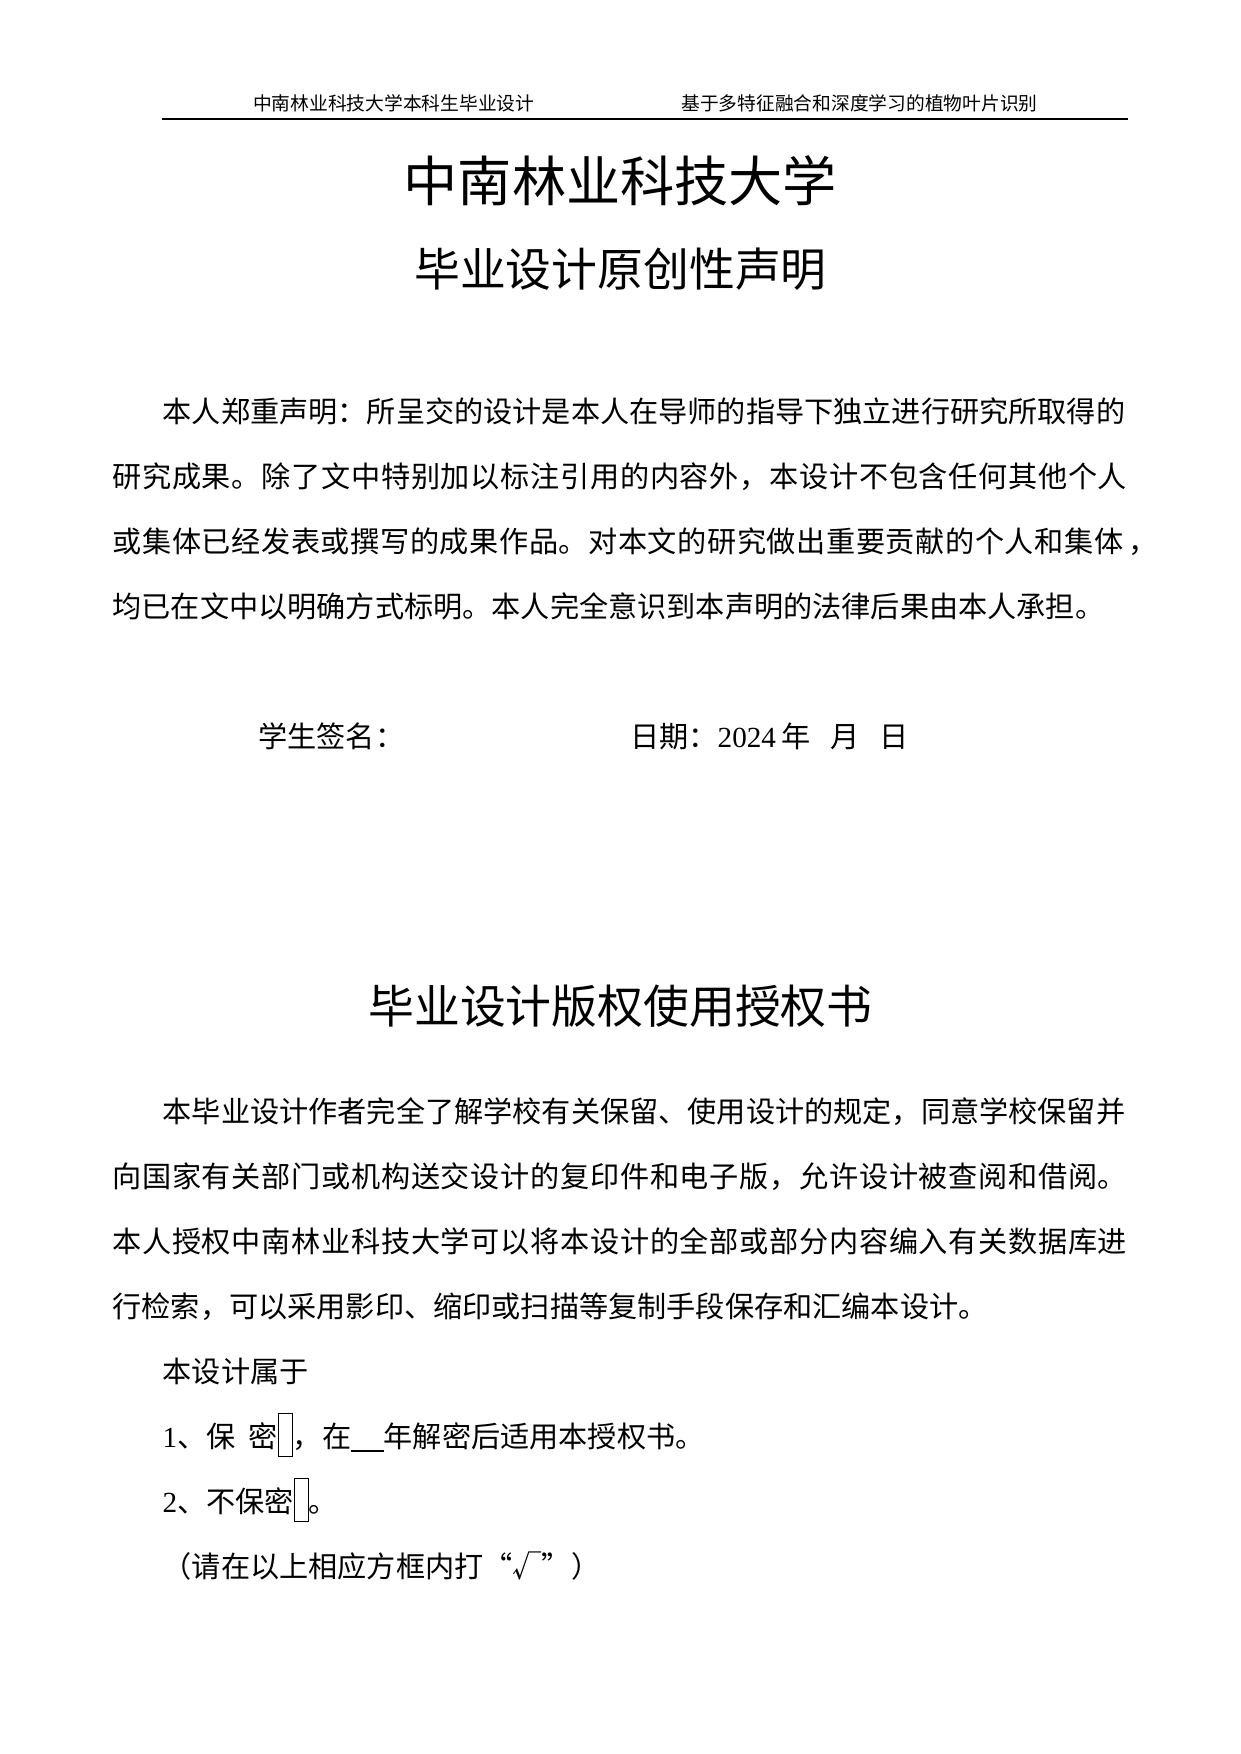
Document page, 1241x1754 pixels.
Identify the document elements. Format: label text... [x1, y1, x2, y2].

text 毕业设计版权使用授权书 [112, 955, 1128, 1053]
text 2、不保密 。 [112, 1468, 1128, 1533]
text 中南林业科技大学 [112, 139, 1128, 217]
text 毕业设计原创性声明 [112, 233, 1128, 299]
text 本人郑重声明：所呈交的设计是本人在导师的指导下独立进行研究所取得的研究成果。除了文中特别加以标注引用的内容外，本设计不包含任何其他个人或集体已经发表或撰写的成果作品。对本文的研究做出重要贡献的个人和集体，均已在文中以明确方式标明。本人完全意识到本声明的法律后果由本人承担。 [112, 378, 1128, 638]
text （请在以上相应方框内打“√”） [112, 1533, 1128, 1598]
text 1、保 密 ，在 年解密后适用本授权书。 [112, 1403, 1128, 1468]
text 本设计属于 [112, 1338, 1128, 1403]
text 学生签名： 日期：2024年 月 日 [112, 703, 1128, 768]
text 本毕业设计作者完全了解学校有关保留、使用设计的规定，同意学校保留并向国家有关部门或机构送交设计的复印件和电子版，允许设计被查阅和借阅。本人授权中南林业科技大学可以将本设计的全部或部分内容编入有关数据库进行检索，可以采用影印、缩印或扫描等复制手段保存和汇编本设计。 [112, 1078, 1128, 1338]
